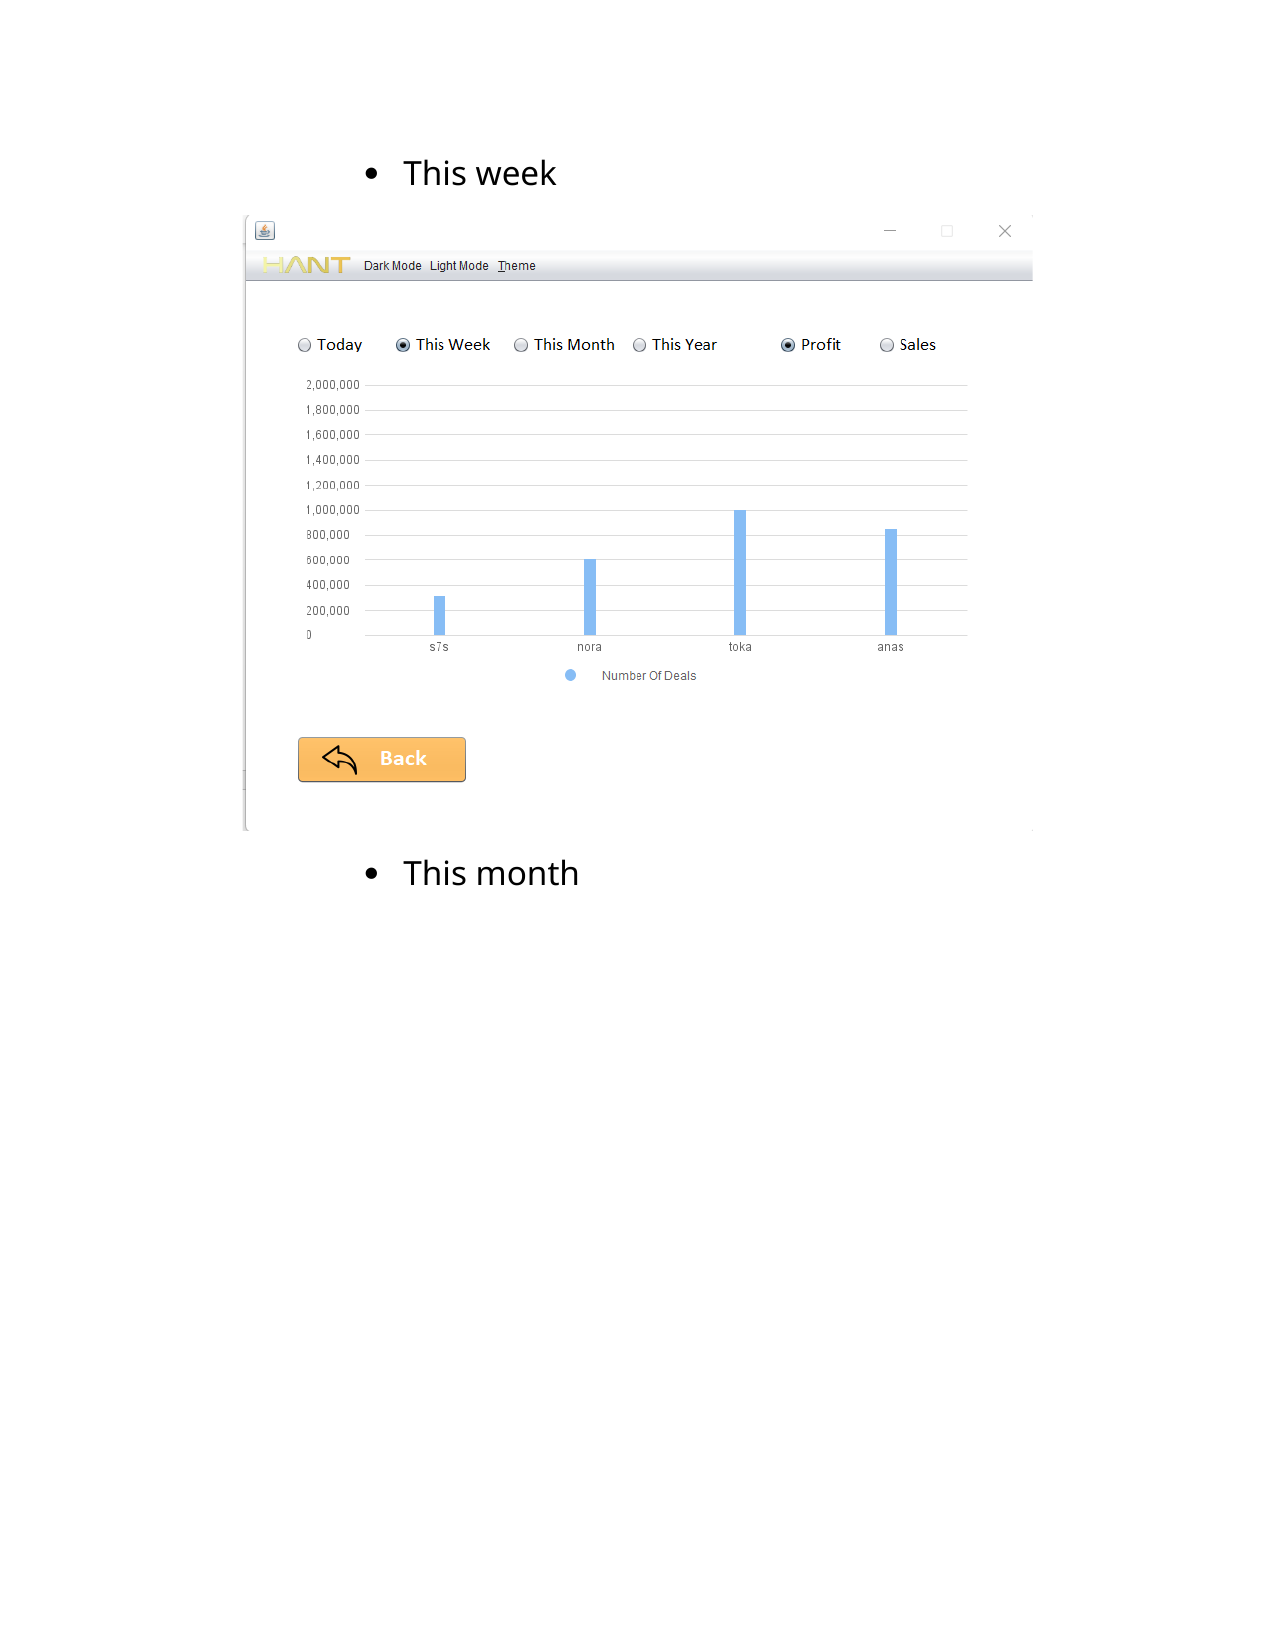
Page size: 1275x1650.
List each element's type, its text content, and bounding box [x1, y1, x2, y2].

list This month [366, 849, 1125, 895]
list This week [366, 150, 1125, 195]
picture [242, 215, 1033, 831]
